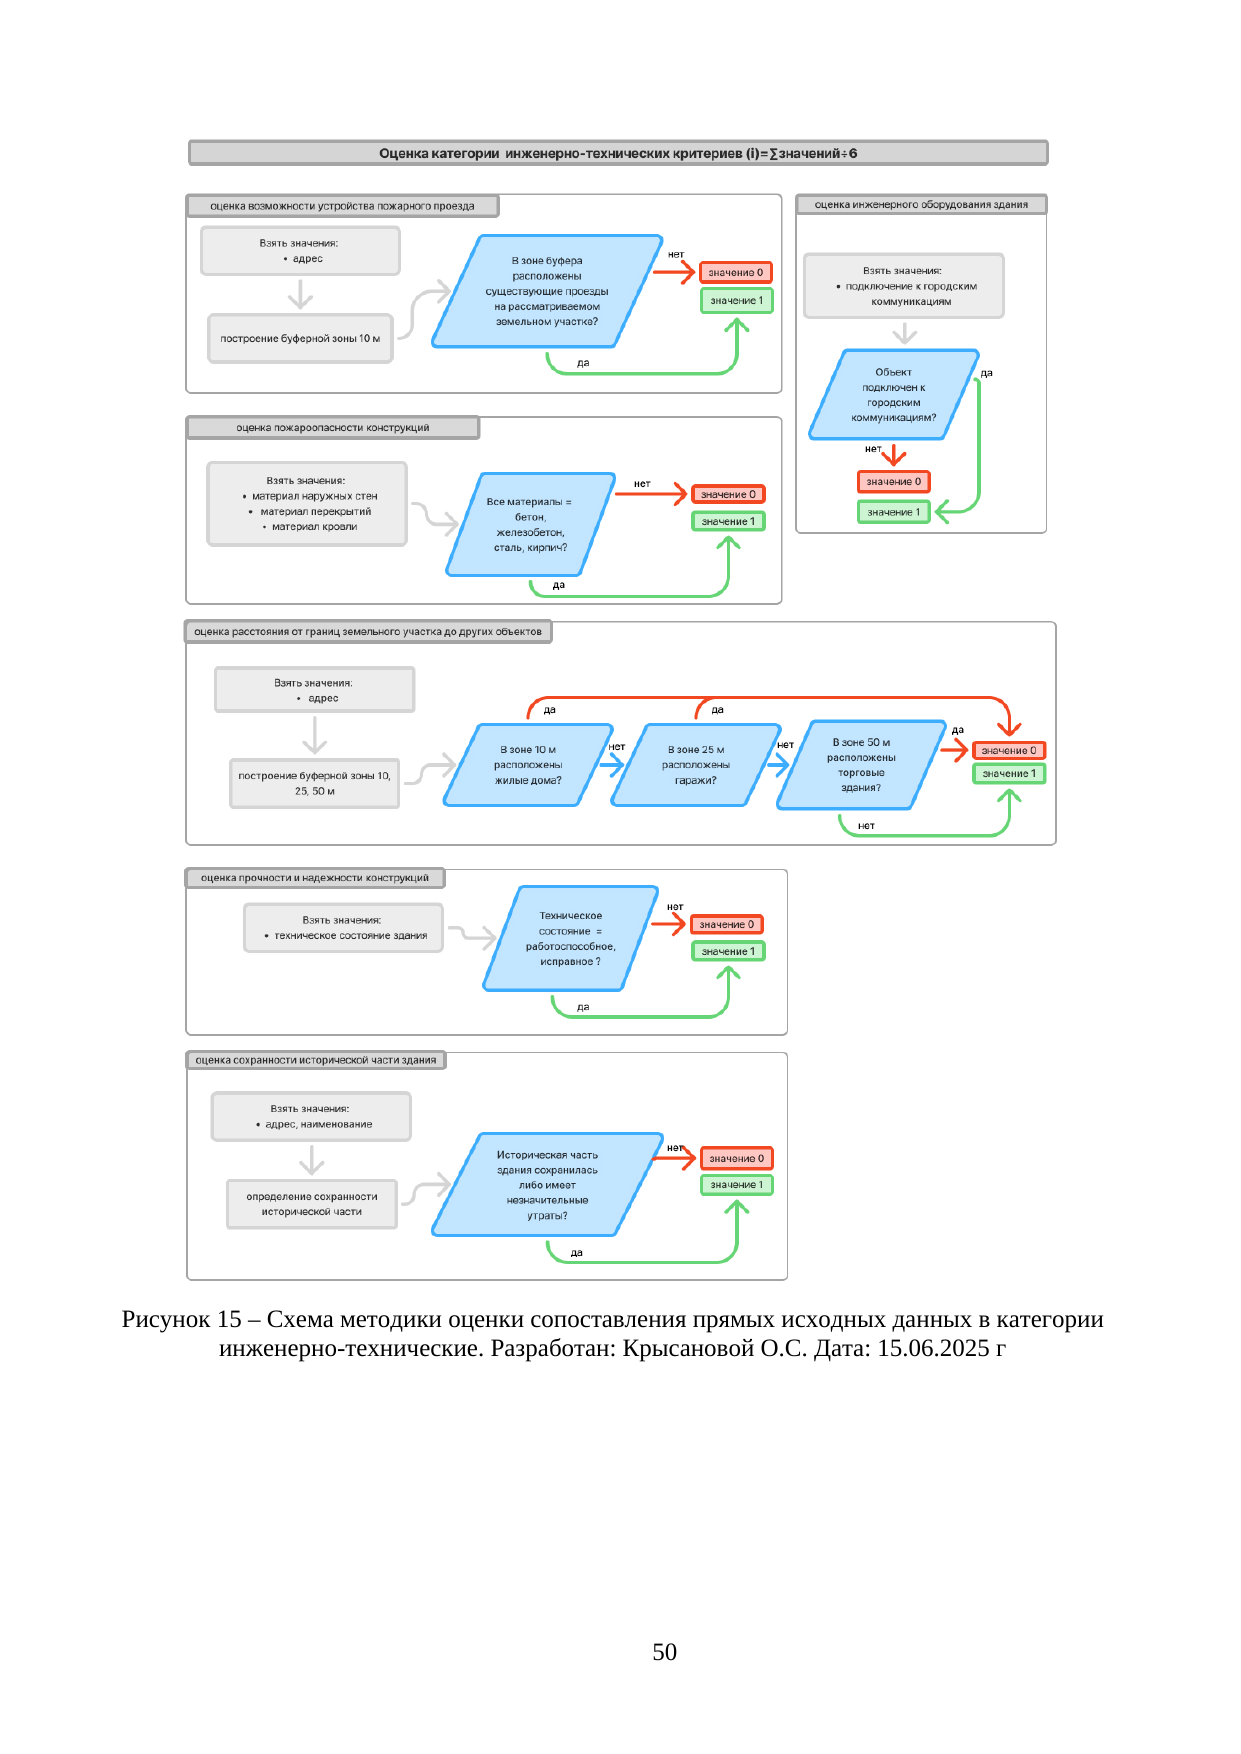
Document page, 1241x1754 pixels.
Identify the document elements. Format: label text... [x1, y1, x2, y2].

text Рисунок 15 – Схема методики оценки сопоставления прямых исходных данных в категории инженерно-технические. Разработан: Крысановой О.С. Дата: 15.06.2025 г [74, 1304, 1152, 1362]
picture [157, 118, 1068, 1305]
